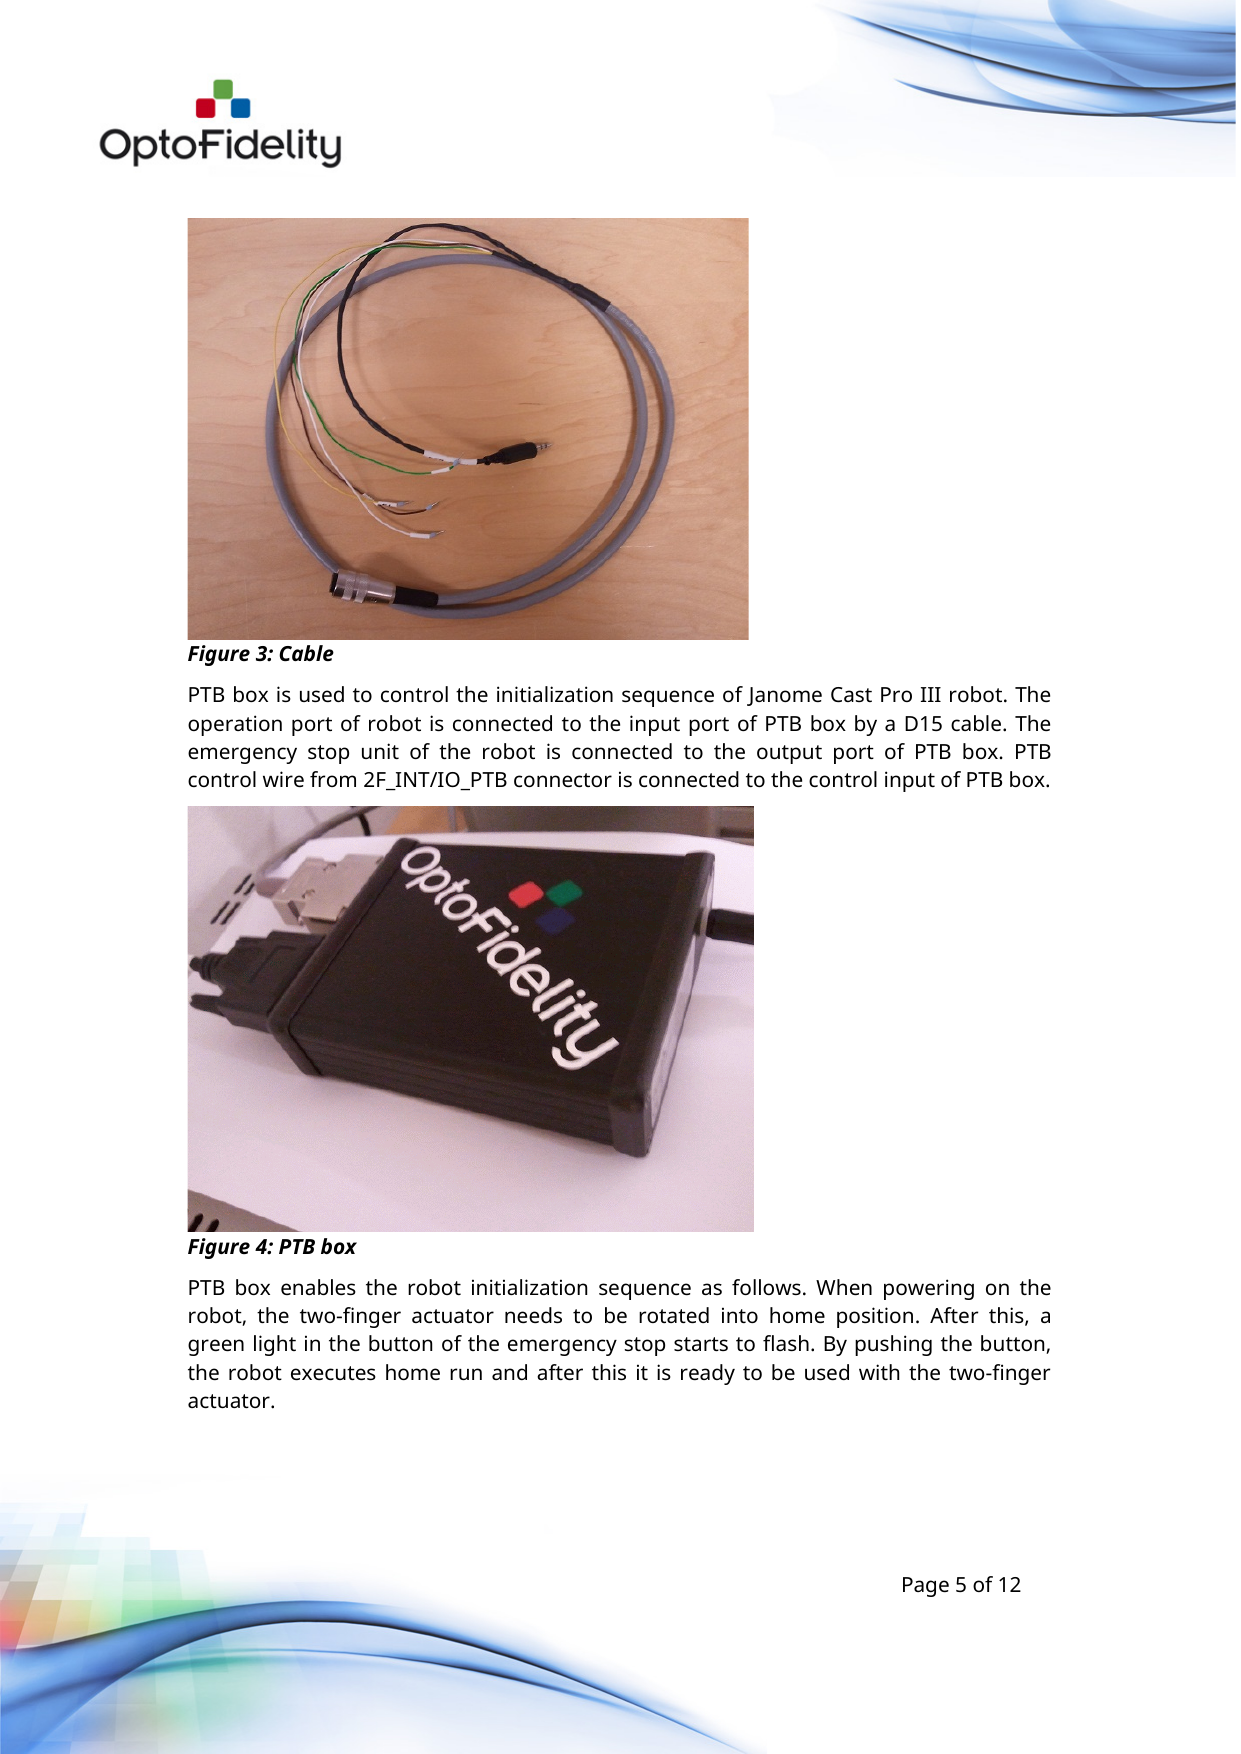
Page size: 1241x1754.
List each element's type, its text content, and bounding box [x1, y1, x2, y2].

picture [187, 218, 749, 640]
text PTB box is used to control the initialization sequence of Janome Cast Pro III robot. The operation port of robot is connected to the input port of PTB box by a D15 cable. The emergency stop unit of the robot is connected to the output port of PTB box. PTB control wire from 2F_INT/IO_PTB connector is connected to the control input of PTB box. [187, 680, 1053, 794]
picture [84, 0, 1236, 177]
picture [187, 806, 754, 1232]
picture [0, 1474, 768, 1754]
text Figure 4: PTB box [187, 1232, 1053, 1260]
text PTB box enables the robot initialization sequence as follows. When powering on the robot, the two-finger actuator needs to be rotated into home position. After this, a green light in the button of the emergency stop starts to flash. By pushing the button, the robot executes home run and after this it is ready to be used with the two-finger actuator. [187, 1273, 1053, 1415]
text Figure 3: Cable [187, 639, 1053, 668]
